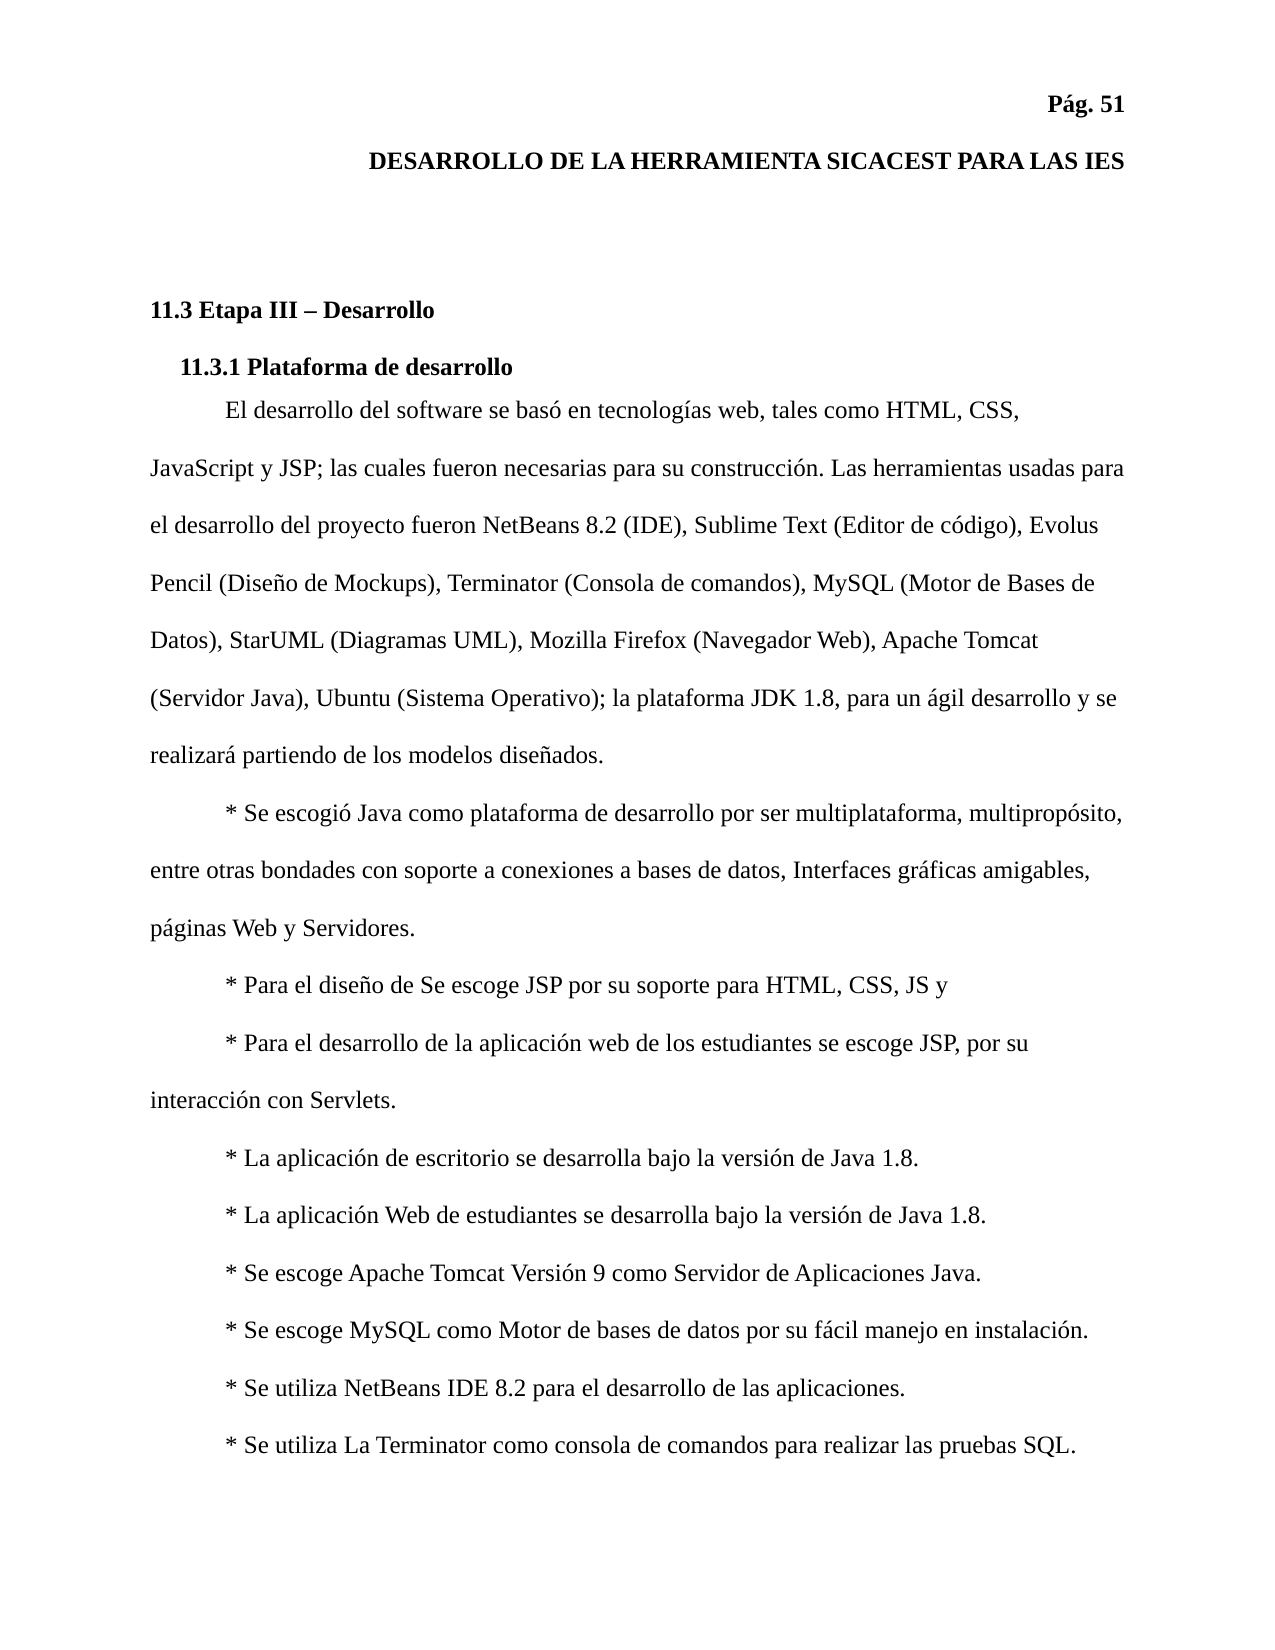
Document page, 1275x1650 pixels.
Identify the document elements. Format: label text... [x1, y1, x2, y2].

text * Se utiliza NetBeans IDE 8.2 para el desarrollo de las aplicaciones. [150, 1373, 1125, 1402]
text * Para el diseño de Se escoge JSP por su soporte para HTML, CSS, JS y [150, 970, 1125, 999]
text * Para el desarrollo de la aplicación web de los estudiantes se escoge JSP, por su interacción con Servlets. [150, 1028, 1125, 1114]
text * La aplicación de escritorio se desarrolla bajo la versión de Java 1.8. [150, 1143, 1125, 1172]
text * Se escoge MySQL como Motor de bases de datos por su fácil manejo en instalación. [150, 1315, 1125, 1344]
text * La aplicación Web de estudiantes se desarrolla bajo la versión de Java 1.8. [150, 1200, 1125, 1229]
text El desarrollo del software se basó en tecnologías web, tales como HTML, CSS, JavaScript y JSP; las cuales fueron necesarias para su construcción. Las herramientas usadas para el desarrollo del proyecto fueron NetBeans 8.2 (IDE), Sublime Text (Editor de código), Evolus Pencil (Diseño de Mockups), Terminator (Consola de comandos), MySQL (Motor de Bases de Datos), StarUML (Diagramas UML), Mozilla Firefox (Navegador Web), Apache Tomcat (Servidor Java), Ubuntu (Sistema Operativo); la plataforma JDK 1.8, para un ágil desarrollo y se realizará partiendo de los modelos diseñados. [150, 395, 1125, 769]
text * Se escogió Java como plataforma de desarrollo por ser multiplataforma, multipropósito, entre otras bondades con soporte a conexiones a bases de datos, Interfaces gráficas amigables, páginas Web y Servidores. [150, 798, 1125, 942]
text * Se utiliza La Terminator como consola de comandos para realizar las pruebas SQL. [150, 1430, 1125, 1459]
subtitle 11.3.1 Plataforma de desarrollo [150, 352, 1125, 381]
subtitle 11.3 Etapa III – Desarrollo [150, 295, 1125, 323]
text * Se escoge Apache Tomcat Versión 9 como Servidor de Aplicaciones Java. [150, 1258, 1125, 1287]
